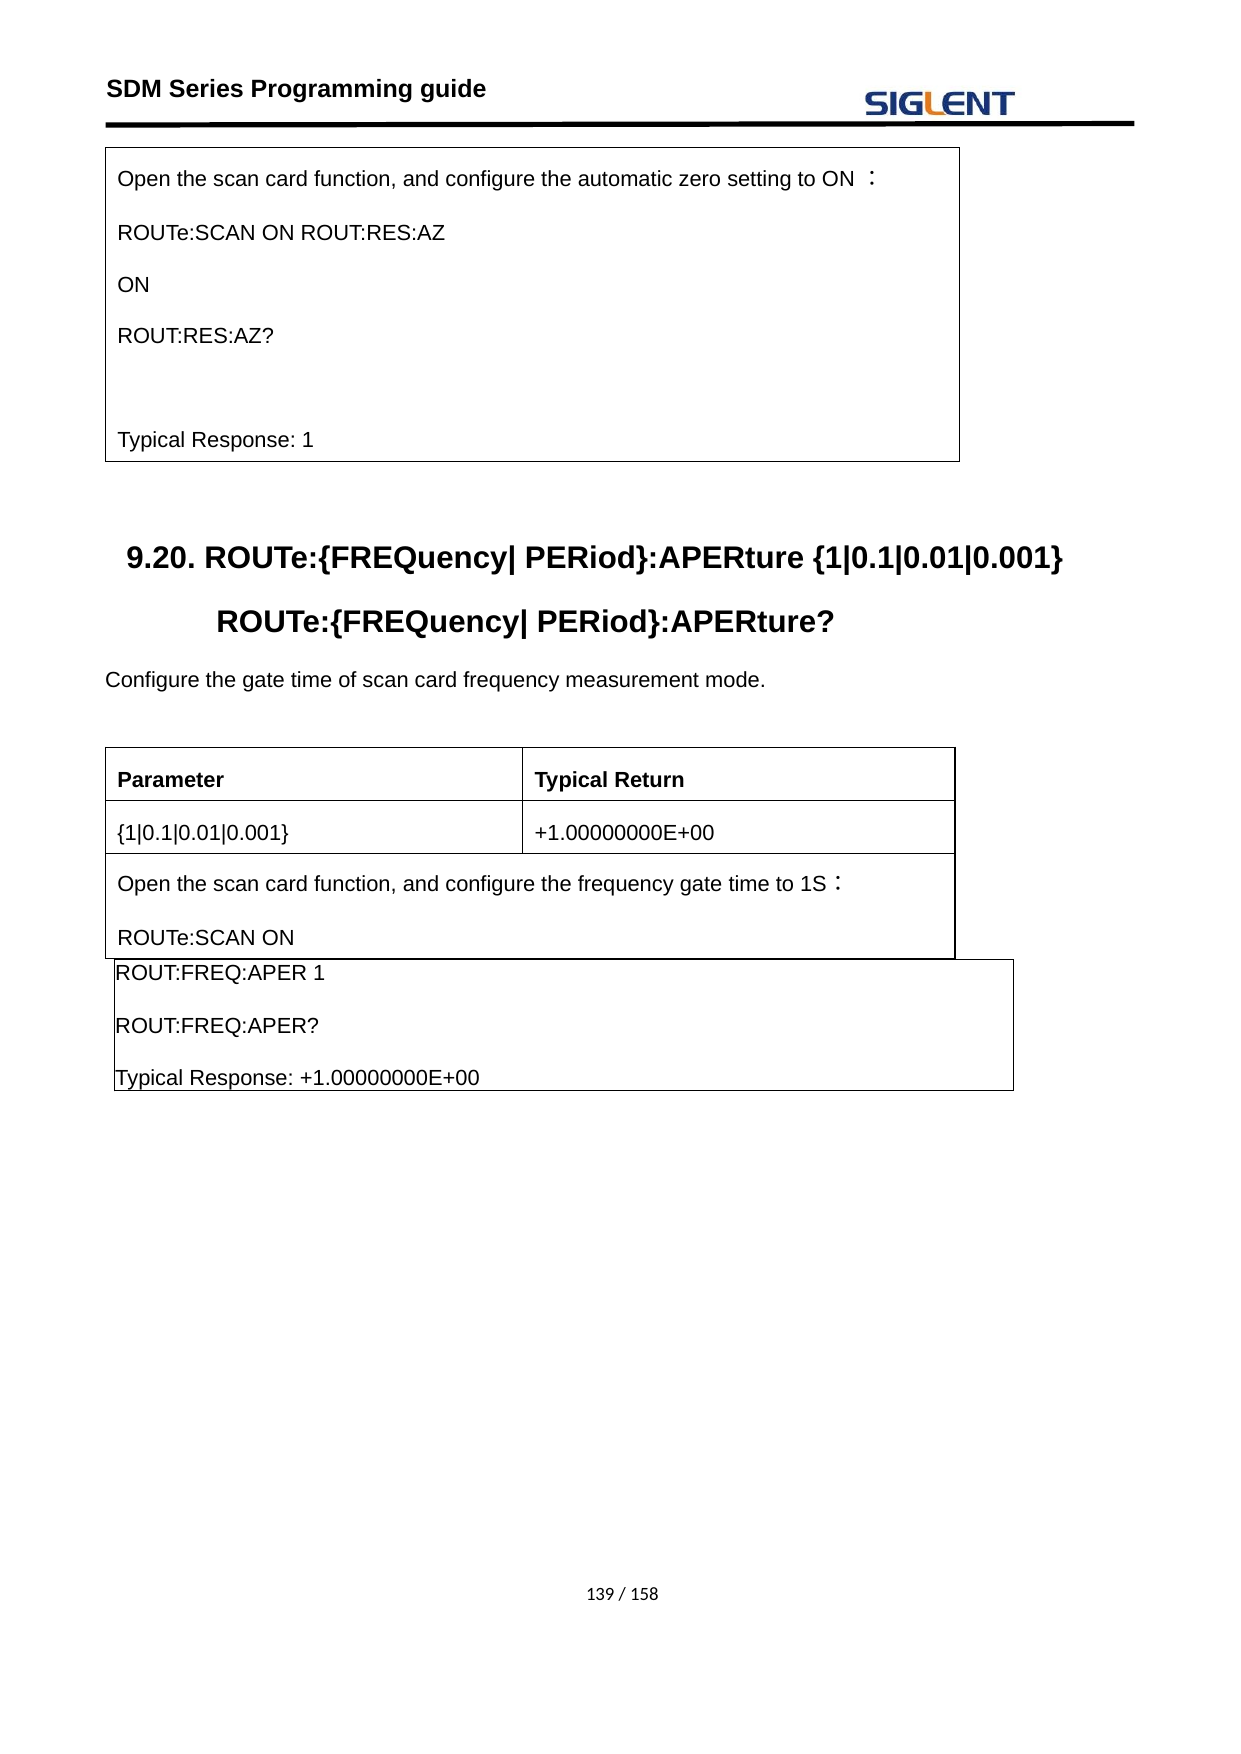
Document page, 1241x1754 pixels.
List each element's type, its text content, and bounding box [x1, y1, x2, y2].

picture [853, 73, 1028, 121]
text ROUT:FREQ:APER? [115, 1012, 1013, 1038]
text Typical Response: +1.00000000E+00 [115, 1064, 1013, 1090]
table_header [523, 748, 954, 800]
text ROUT:FREQ:APER 1 [115, 960, 1013, 986]
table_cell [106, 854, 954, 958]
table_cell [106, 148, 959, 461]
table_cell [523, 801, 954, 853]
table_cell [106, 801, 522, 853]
picture [853, 127, 1028, 134]
text Configure the gate time of scan card frequency measurement mode. [105, 667, 1139, 692]
text 9.20. ROUTe:{FREQuency| PERiod}:APERture {1|0.1|0.01|0.001} ROUTe:{FREQuency| PERiod}:APERture? [126, 539, 1140, 639]
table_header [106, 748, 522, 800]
